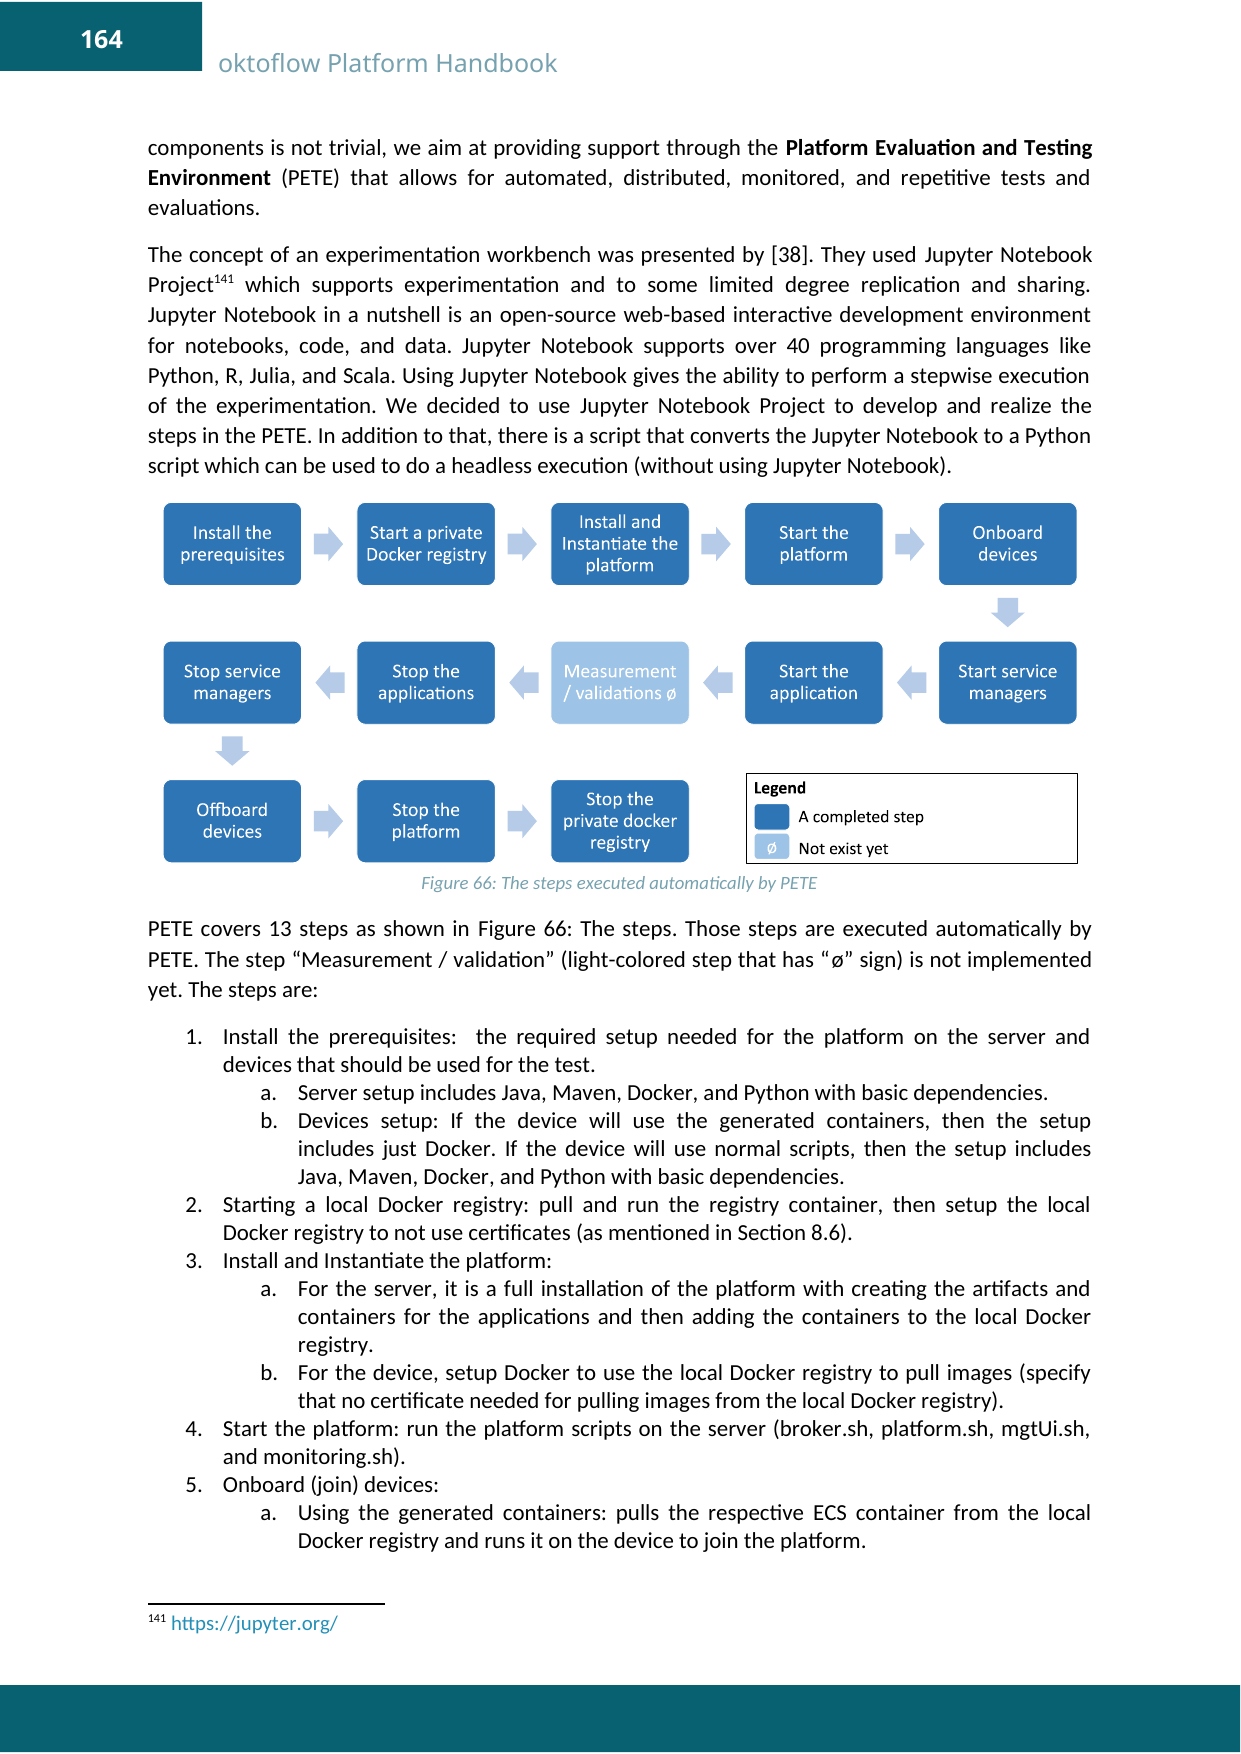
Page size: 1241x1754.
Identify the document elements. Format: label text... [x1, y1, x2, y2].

text Figure 66: The steps executed automatically by PETE [148, 871, 1093, 894]
list Install and Instantiate the platform: [185, 1246, 1093, 1274]
list Server setup includes Java, Maven, Docker, and Python with basic dependencies. [260, 1078, 1093, 1106]
list Onboard (join) devices: [185, 1470, 1093, 1498]
text The concept of an experimentation workbench was presented by [38]. They used Jupyter Notebook Project which supports experimentation and to some limited degree replication and sharing. Jupyter Notebook in a nutshell is an open-source web-based interactive development environment for notebooks, code, and data. Jupyter Notebook supports over 40 programming languages like Python, R, Julia, and Scala. Using Jupyter Notebook gives the ability to perform a stepwise execution of the experimentation. We decided to use Jupyter Notebook Project to develop and realize the steps in the PETE. In addition to that, there is a script that converts the Jupyter Notebook to a Python script which can be used to do a headless execution (without using Jupyter Notebook). [148, 240, 1093, 480]
list Using the generated containers: pulls the respective ECS container from the local Docker registry and runs it on the device to join the platform. [260, 1498, 1093, 1554]
list For the device, setup Docker to use the local Docker registry to pull images (specify that no certificate needed for pulling images from the local Docker registry). [260, 1358, 1093, 1414]
list Devices setup: If the device will use the generated containers, then the setup includes just Docker. If the device will use normal scripts, then the setup includes Java, Maven, Docker, and Python with basic dependencies. [260, 1106, 1093, 1190]
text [148, 133, 1093, 221]
list Starting a local Docker registry: pull and run the registry container, then setup the local Docker registry to not use certificates (as mentioned in Section 8.6). [185, 1190, 1093, 1246]
list For the server, it is a full installation of the platform with creating the artifacts and containers for the applications and then adding the containers to the local Docker registry. [260, 1274, 1093, 1358]
list Install the prerequisites: the required setup needed for the platform on the server and devices that should be used for the test. [185, 1022, 1093, 1078]
text PETE covers 13 steps as shown in Figure 66: The steps. Those steps are executed automatically by PETE. The step “Measurement / validation” (light-colored step that has “ø” sign) is not implemented yet. The steps are: [148, 914, 1093, 1003]
list Start the platform: run the platform scripts on the server (broker.sh, platform.sh, mgtUi.sh, and monitoring.sh). [185, 1414, 1093, 1470]
